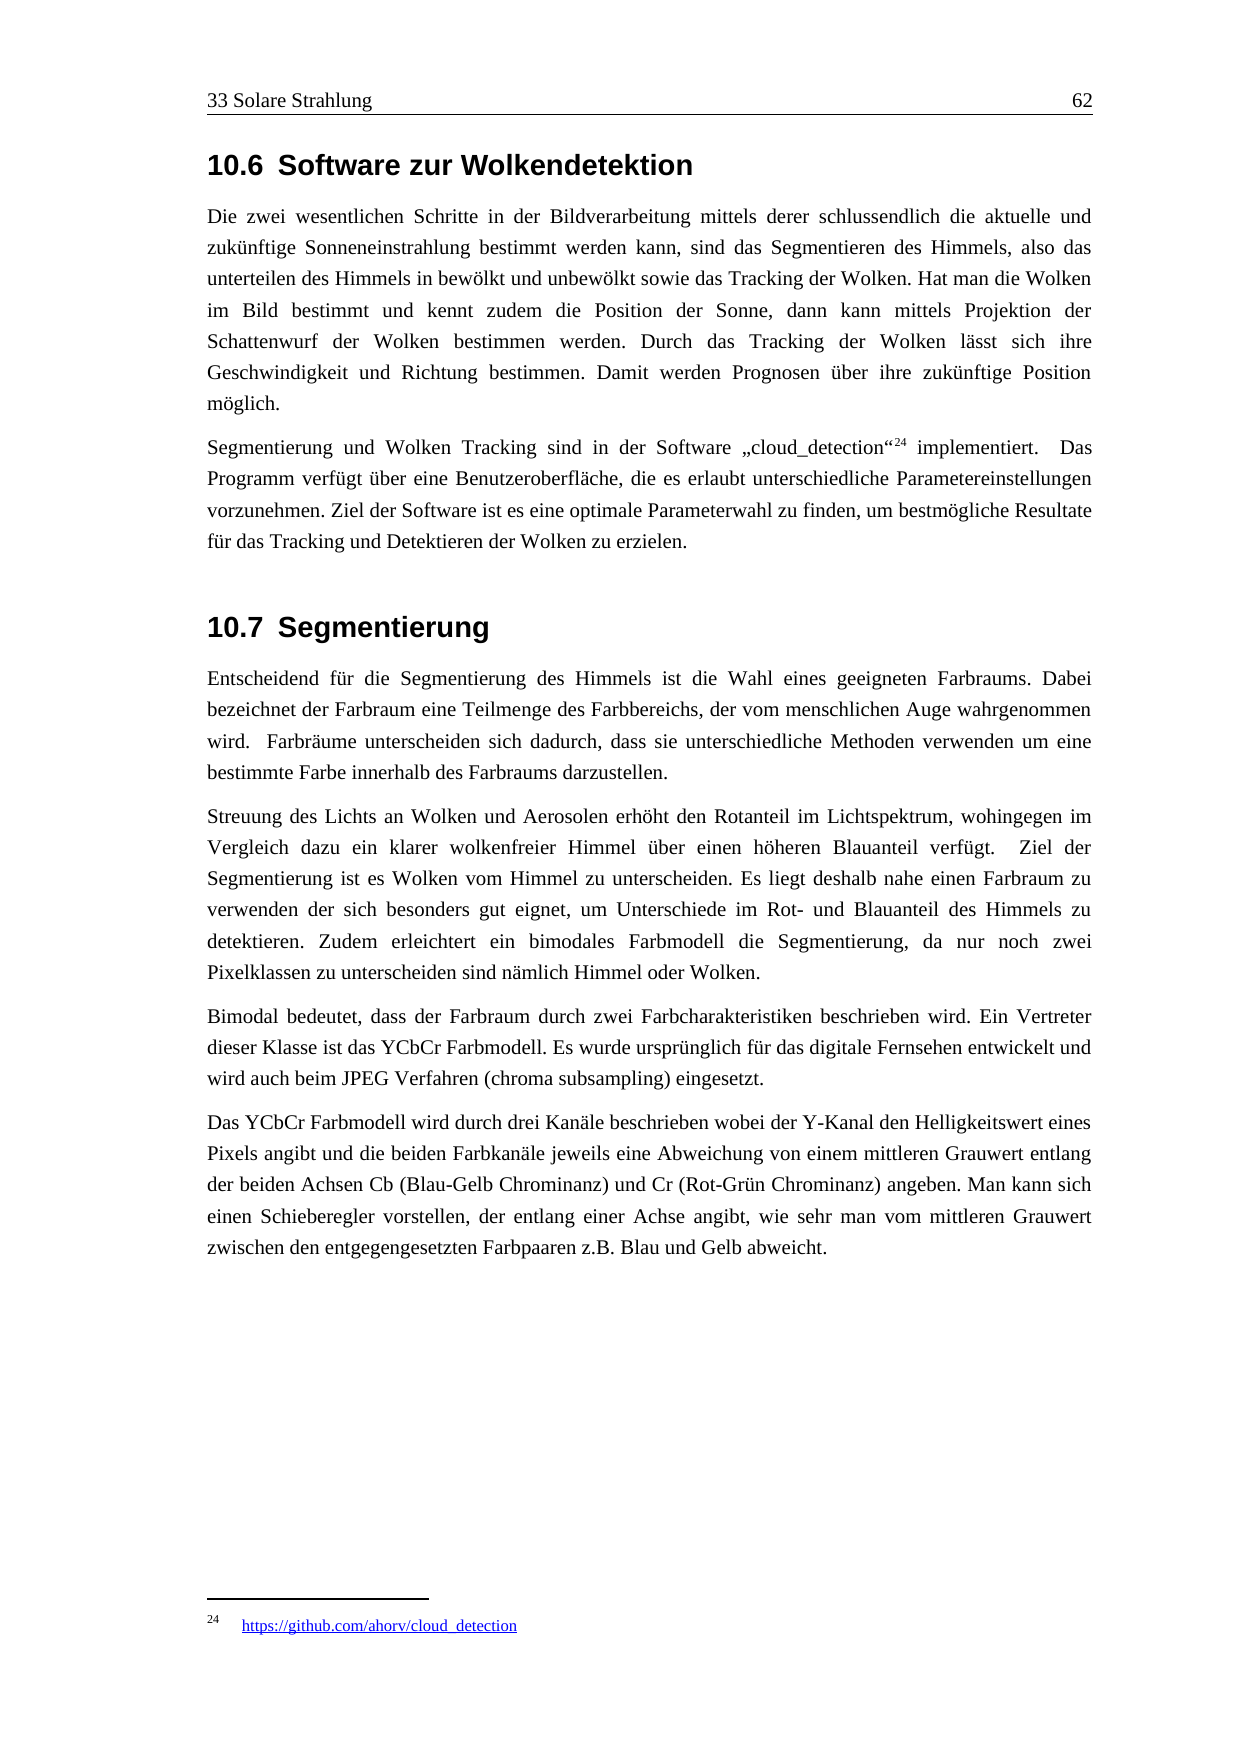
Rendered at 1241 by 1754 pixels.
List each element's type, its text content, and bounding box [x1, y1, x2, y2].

text Das YCbCr Farbmodell wird durch drei Kanäle beschrieben wobei der Y-Kanal den Helligkeitswert eines Pixels angibt und die beiden Farbkanäle jeweils eine Abweichung von einem mittleren Grauwert entlang der beiden Achsen Cb (Blau-Gelb Chrominanz) und Cr (Rot-Grün Chrominanz) angeben. Man kann sich einen Schieberegler vorstellen, der entlang einer Achse angibt, wie sehr man vom mittleren Grauwert zwischen den entgegengesetzten Farbpaaren z.B. Blau und Gelb abweicht. [207, 1110, 1093, 1259]
subtitle Segmentierung [207, 610, 1093, 643]
subtitle Software zur Wolkendetektion [207, 148, 1093, 181]
text Entscheidend für die Segmentierung des Himmels ist die Wahl eines geeigneten Farbraums. Dabei bezeichnet der Farbraum eine Teilmenge des Farbbereichs, der vom menschlichen Auge wahrgenommen wird. Farbräume unterscheiden sich dadurch, dass sie unterschiedliche Methoden verwenden um eine bestimmte Farbe innerhalb des Farbraums darzustellen. [207, 666, 1093, 784]
text Segmentierung und Wolken Tracking sind in der Software „cloud_detection“ implementiert. Das Programm verfügt über eine Benutzeroberfläche, die es erlaubt unterschiedliche Parametereinstellungen vorzunehmen. Ziel der Software ist es eine optimale Parameterwahl zu finden, um bestmögliche Resultate für das Tracking und Detektieren der Wolken zu erzielen. [207, 435, 1093, 553]
text Bimodal bedeutet, dass der Farbraum durch zwei Farbcharakteristiken beschrieben wird. Ein Vertreter dieser Klasse ist das YCbCr Farbmodell. Es wurde ursprünglich für das digitale Fernsehen entwickelt und wird auch beim JPEG Verfahren (chroma subsampling) eingesetzt. [207, 1003, 1093, 1090]
text Streuung des Lichts an Wolken und Aerosolen erhöht den Rotanteil im Lichtspektrum, wohingegen im Vergleich dazu ein klarer wolkenfreier Himmel über einen höheren Blauanteil verfügt. Ziel der Segmentierung ist es Wolken vom Himmel zu unterscheiden. Es liegt deshalb nahe einen Farbraum zu verwenden der sich besonders gut eignet, um Unterschiede im Rot- und Blauanteil des Himmels zu detektieren. Zudem erleichtert ein bimodales Farbmodell die Segmentierung, da nur noch zwei Pixelklassen zu unterscheiden sind nämlich Himmel oder Wolken. [207, 803, 1093, 984]
text Die zwei wesentlichen Schritte in der Bildverarbeitung mittels derer schlussendlich die aktuelle und zukünftige Sonneneinstrahlung bestimmt werden kann, sind das Segmentieren des Himmels, also das unterteilen des Himmels in bewölkt und unbewölkt sowie das Tracking der Wolken. Hat man die Wolken im Bild bestimmt und kennt zudem die Position der Sonne, dann kann mittels Projektion der Schattenwurf der Wolken bestimmen werden. Durch das Tracking der Wolken lässt sich ihre Geschwindigkeit und Richtung bestimmen. Damit werden Prognosen über ihre zukünftige Position möglich. [207, 204, 1093, 415]
